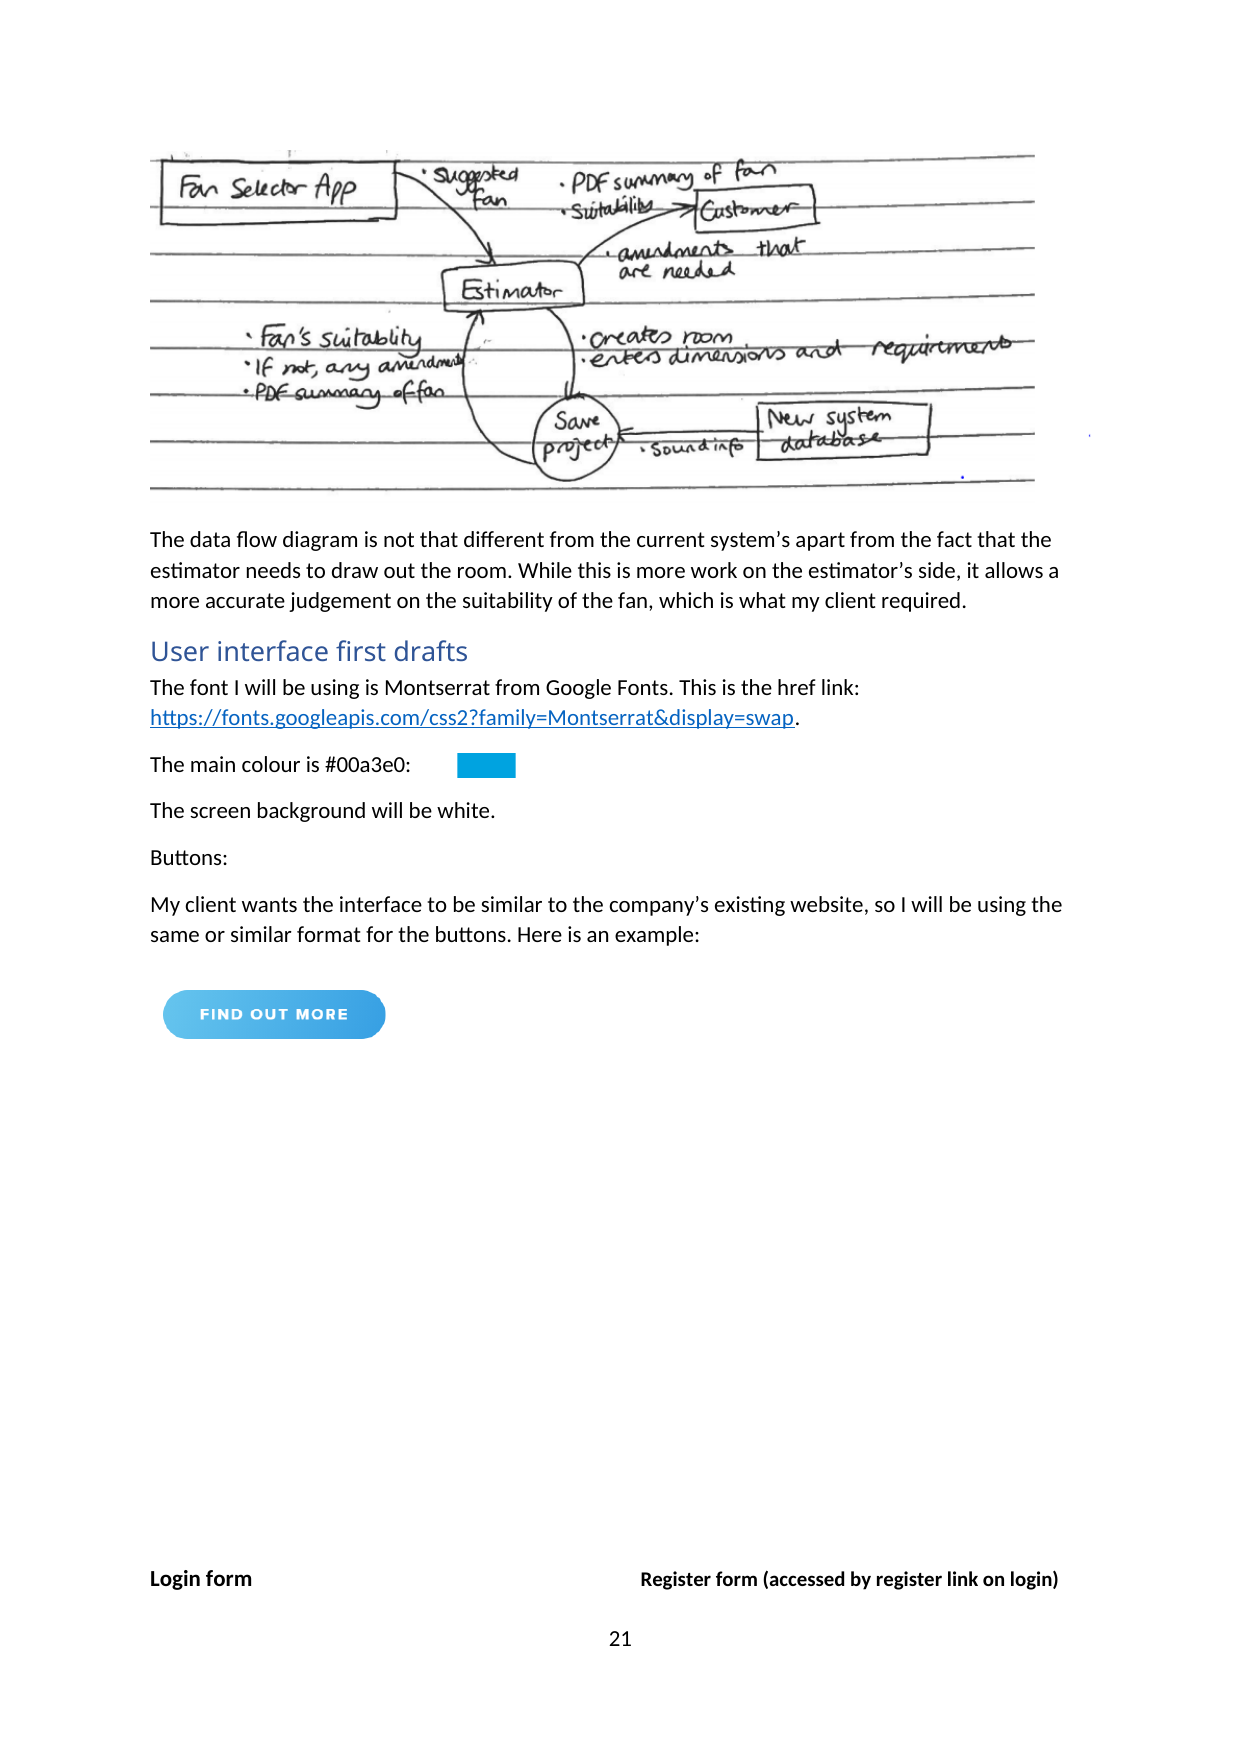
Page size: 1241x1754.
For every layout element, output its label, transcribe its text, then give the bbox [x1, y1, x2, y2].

subtitle User interface first drafts [150, 633, 1090, 670]
text My client wants the interface to be similar to the company’s existing website, so I will be using the same or similar format for the buttons. Here is an example: [150, 890, 1090, 949]
text The screen background will be white. [150, 797, 1090, 825]
text The font I will be using is Montserrat from Google Fonts. This is the href link: https://fonts.googleapis.com/css2?family=Montserrat&display=swap. [150, 673, 1090, 731]
text Login form Register form (accessed by register link on login) [150, 1564, 1090, 1592]
picture [150, 967, 402, 1077]
text Buttons: [150, 843, 1090, 872]
text The data flow diagram is not that different from the current system’s apart from the fact that the estimator needs to draw out the room. While this is more work on the estimator’s side, it allows a more accurate judgement on the suitability of the fan, which is what my client required. [150, 526, 1090, 614]
text The main colour is #00a3e0: [150, 750, 1090, 778]
picture [150, 150, 1091, 507]
